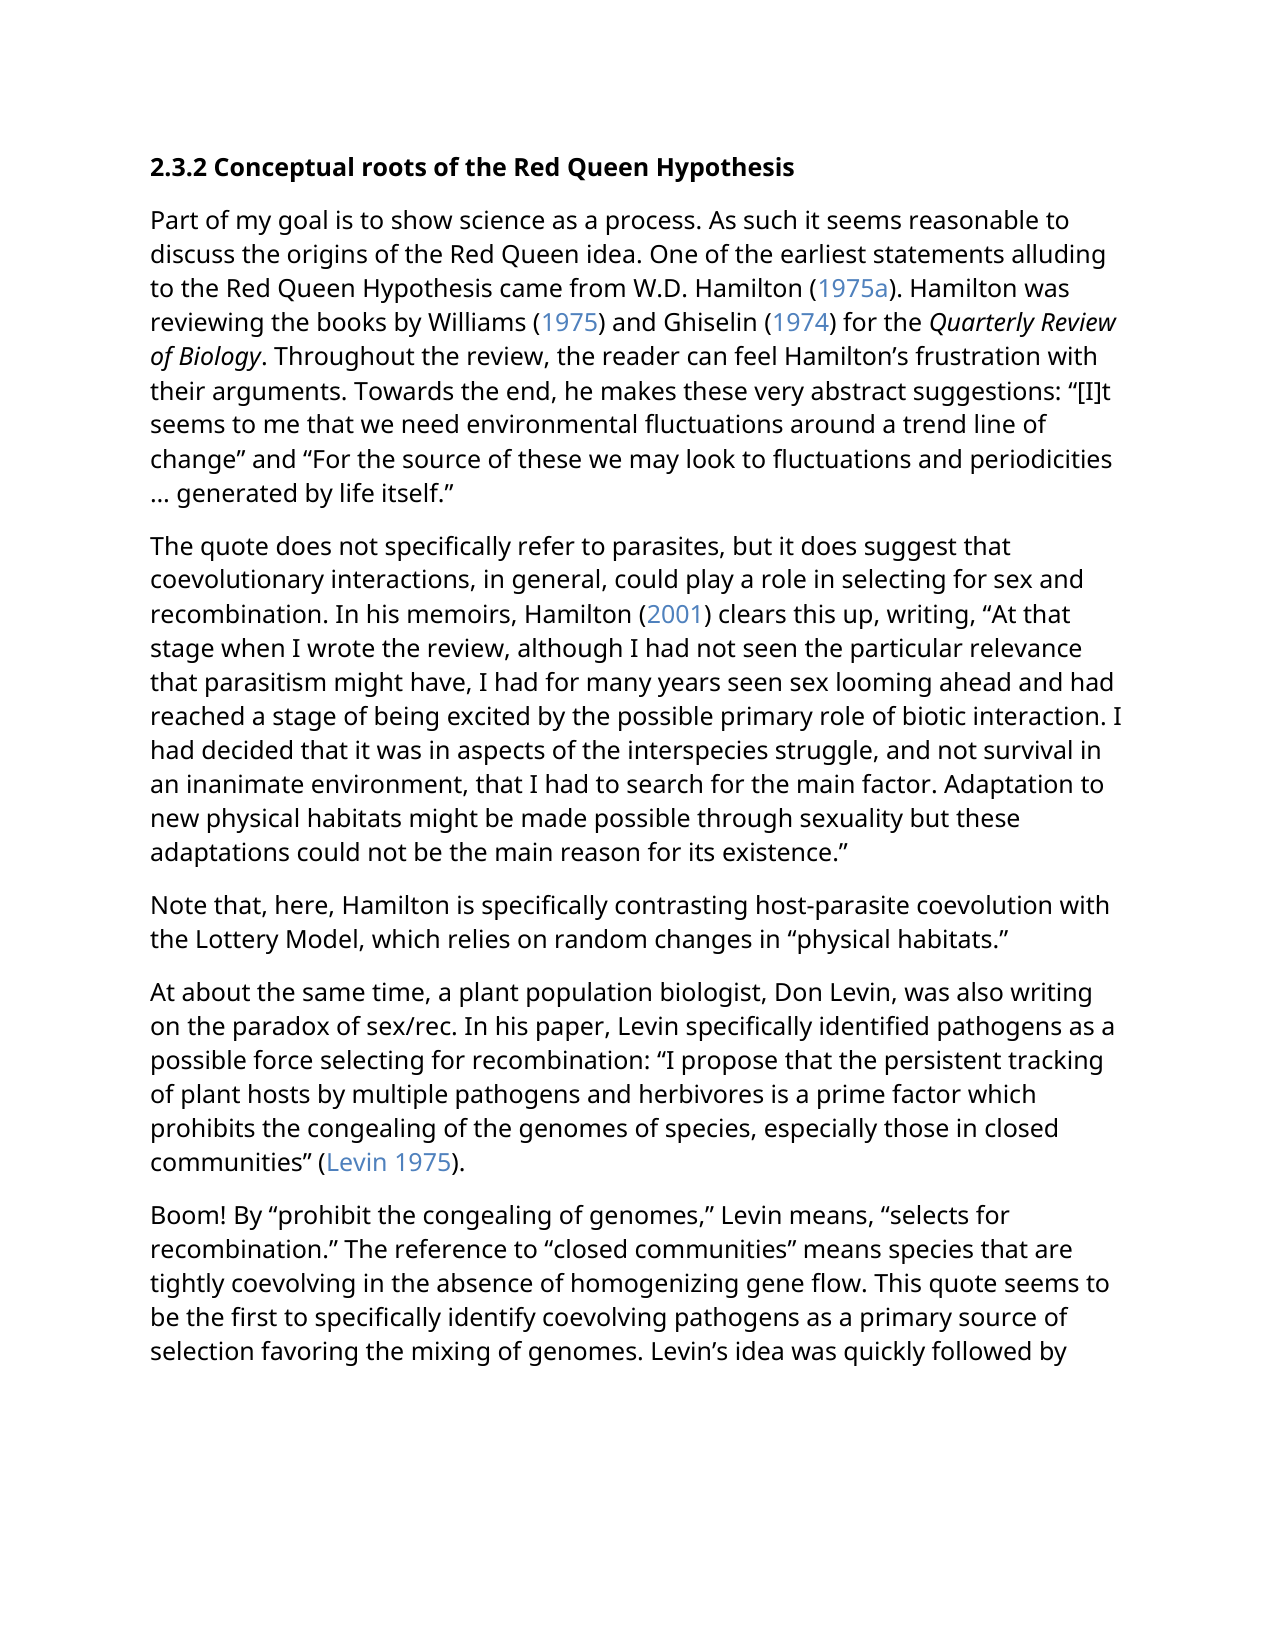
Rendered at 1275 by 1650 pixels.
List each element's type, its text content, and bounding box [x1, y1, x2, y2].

text The quote does not specifically refer to parasites, but it does suggest that coevolutionary interactions, in general, could play a role in selecting for sex and recombination. In his memoirs, Hamilton (2001) clears this up, writing, “At that stage when I wrote the review, although I had not seen the particular relevance that parasitism might have, I had for many years seen sex looming ahead and had reached a stage of being excited by the possible primary role of biotic interaction. I had decided that it was in aspects of the interspecies struggle, and not survival in an inanimate environment, that I had to search for the main factor. Adaptation to new physical habitats might be made possible through sexuality but these adaptations could not be the main reason for its existence.” [150, 528, 1125, 869]
subtitle 2.3.2 Conceptual roots of the Red Queen Hypothesis [150, 150, 1125, 184]
text Part of my goal is to show science as a process. As such it seems reasonable to discuss the origins of the Red Queen idea. One of the earliest statements alluding to the Red Queen Hypothesis came from W.D. Hamilton (1975a). Hamilton was reviewing the books by Williams (1975) and Ghiselin (1974) for the Quarterly Review of Biology. Throughout the review, the reader can feel Hamilton’s frustration with their arguments. Towards the end, he makes these very abstract suggestions: “[I]t seems to me that we need environmental fluctuations around a trend line of change” and “For the source of these we may look to fluctuations and periodicities … generated by life itself.” [150, 203, 1125, 509]
text Note that, here, Hamilton is specifically contrasting host-parasite coevolution with the Lottery Model, which relies on random changes in “physical habitats.” [150, 887, 1125, 956]
text At about the same time, a plant population biologist, Don Levin, was also writing on the paradox of sex/rec. In his paper, Levin specifically identified pathogens as a possible force selecting for recombination: “I propose that the persistent tracking of plant hosts by multiple pathogens and herbivores is a prime factor which prohibits the congealing of the genomes of species, especially those in closed communities” (Levin 1975). [150, 974, 1125, 1179]
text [150, 1197, 1125, 1368]
